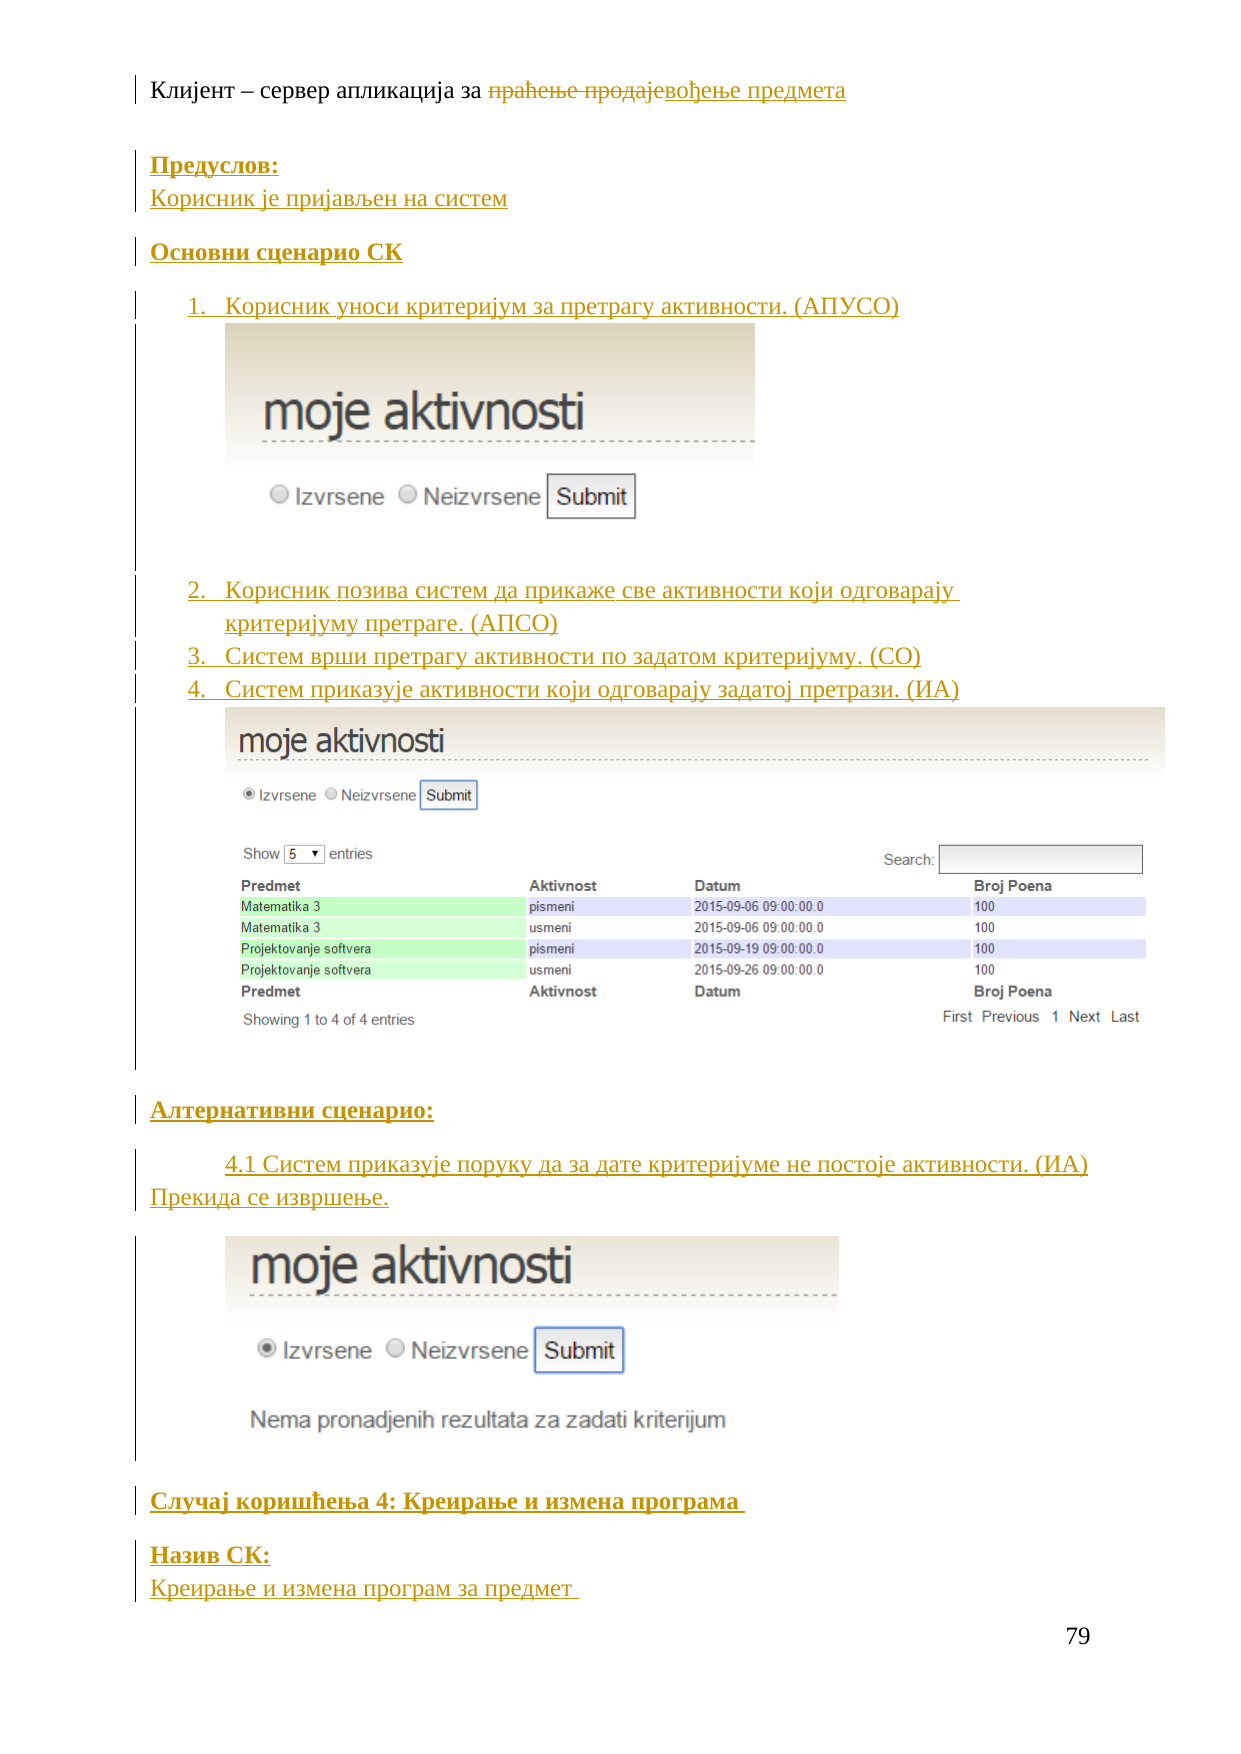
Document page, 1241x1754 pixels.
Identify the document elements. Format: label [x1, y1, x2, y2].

picture [225, 1236, 840, 1461]
picture [225, 323, 755, 571]
picture [225, 707, 1166, 1071]
